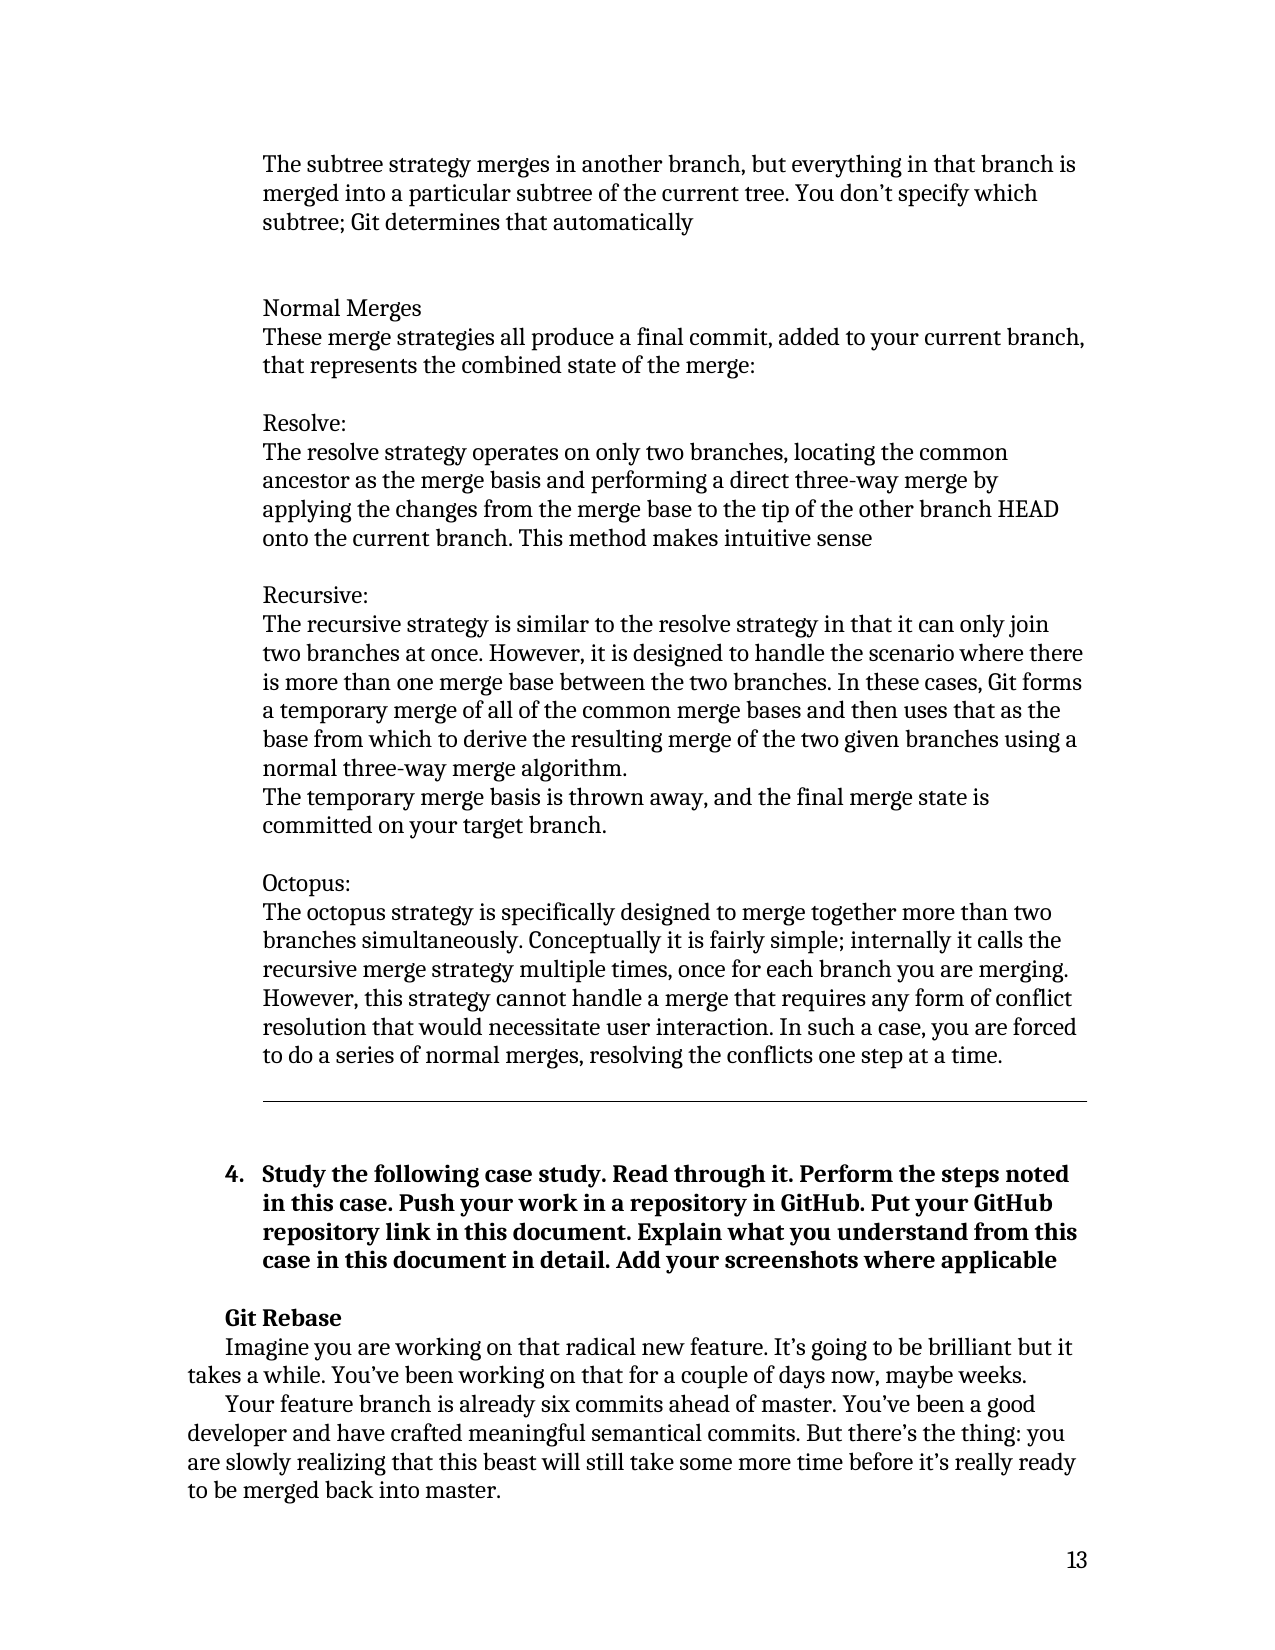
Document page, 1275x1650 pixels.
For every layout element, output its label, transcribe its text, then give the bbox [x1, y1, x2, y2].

list The subtree strategy merges in another branch, but everything in that branch is merged into a particular subtree of the current tree. You don’t specify which subtree; Git determines that automatically [262, 150, 1087, 236]
list Octopus: [262, 869, 1087, 897]
list The recursive strategy is similar to the resolve strategy in that it can only join two branches at once. However, it is designed to handle the scenario where there is more than one merge base between the two branches. In these cases, Git forms a temporary merge of all of the common merge bases and then uses that as the base from which to derive the resulting merge of the two given branches using a normal three-way merge algorithm. [262, 610, 1087, 782]
list These merge strategies all produce a final commit, added to your current branch, that represents the combined state of the merge: [262, 322, 1087, 380]
text Imagine you are working on that radical new feature. It’s going to be brilliant but it takes a while. You’ve been working on that for a couple of days now, maybe weeks. [187, 1332, 1087, 1390]
list Study the following case study. Read through it. Perform the steps noted in this case. Push your work in a repository in GitHub. Put your GitHub repository link in this document. Explain what you understand from this case in this document in detail. Add your screenshots where applicable [225, 1160, 1087, 1275]
text Git Rebase [187, 1304, 1087, 1332]
list However, this strategy cannot handle a merge that requires any form of conflict resolution that would necessitate user interaction. In such a case, you are forced to do a series of normal merges, resolving the conflicts one step at a time. [262, 984, 1087, 1070]
list Resolve: [262, 409, 1087, 437]
list The octopus strategy is specifically designed to merge together more than two branches simultaneously. Conceptually it is fairly simple; internally it calls the recursive merge strategy multiple times, once for each branch you are merging. [262, 897, 1087, 984]
list Recursive: [262, 581, 1087, 610]
list The temporary merge basis is thrown away, and the final merge state is committed on your target branch. [262, 782, 1087, 840]
list The resolve strategy operates on only two branches, locating the common ancestor as the merge basis and performing a direct three-way merge by applying the changes from the merge base to the tip of the other branch HEAD onto the current branch. This method makes intuitive sense [262, 437, 1087, 552]
list Normal Merges [262, 294, 1087, 322]
text Your feature branch is already six commits ahead of master. You’ve been a good developer and have crafted meaningful semantical commits. But there’s the thing: you are slowly realizing that this beast will still take some more time before it’s really ready to be merged back into master. [187, 1390, 1087, 1505]
